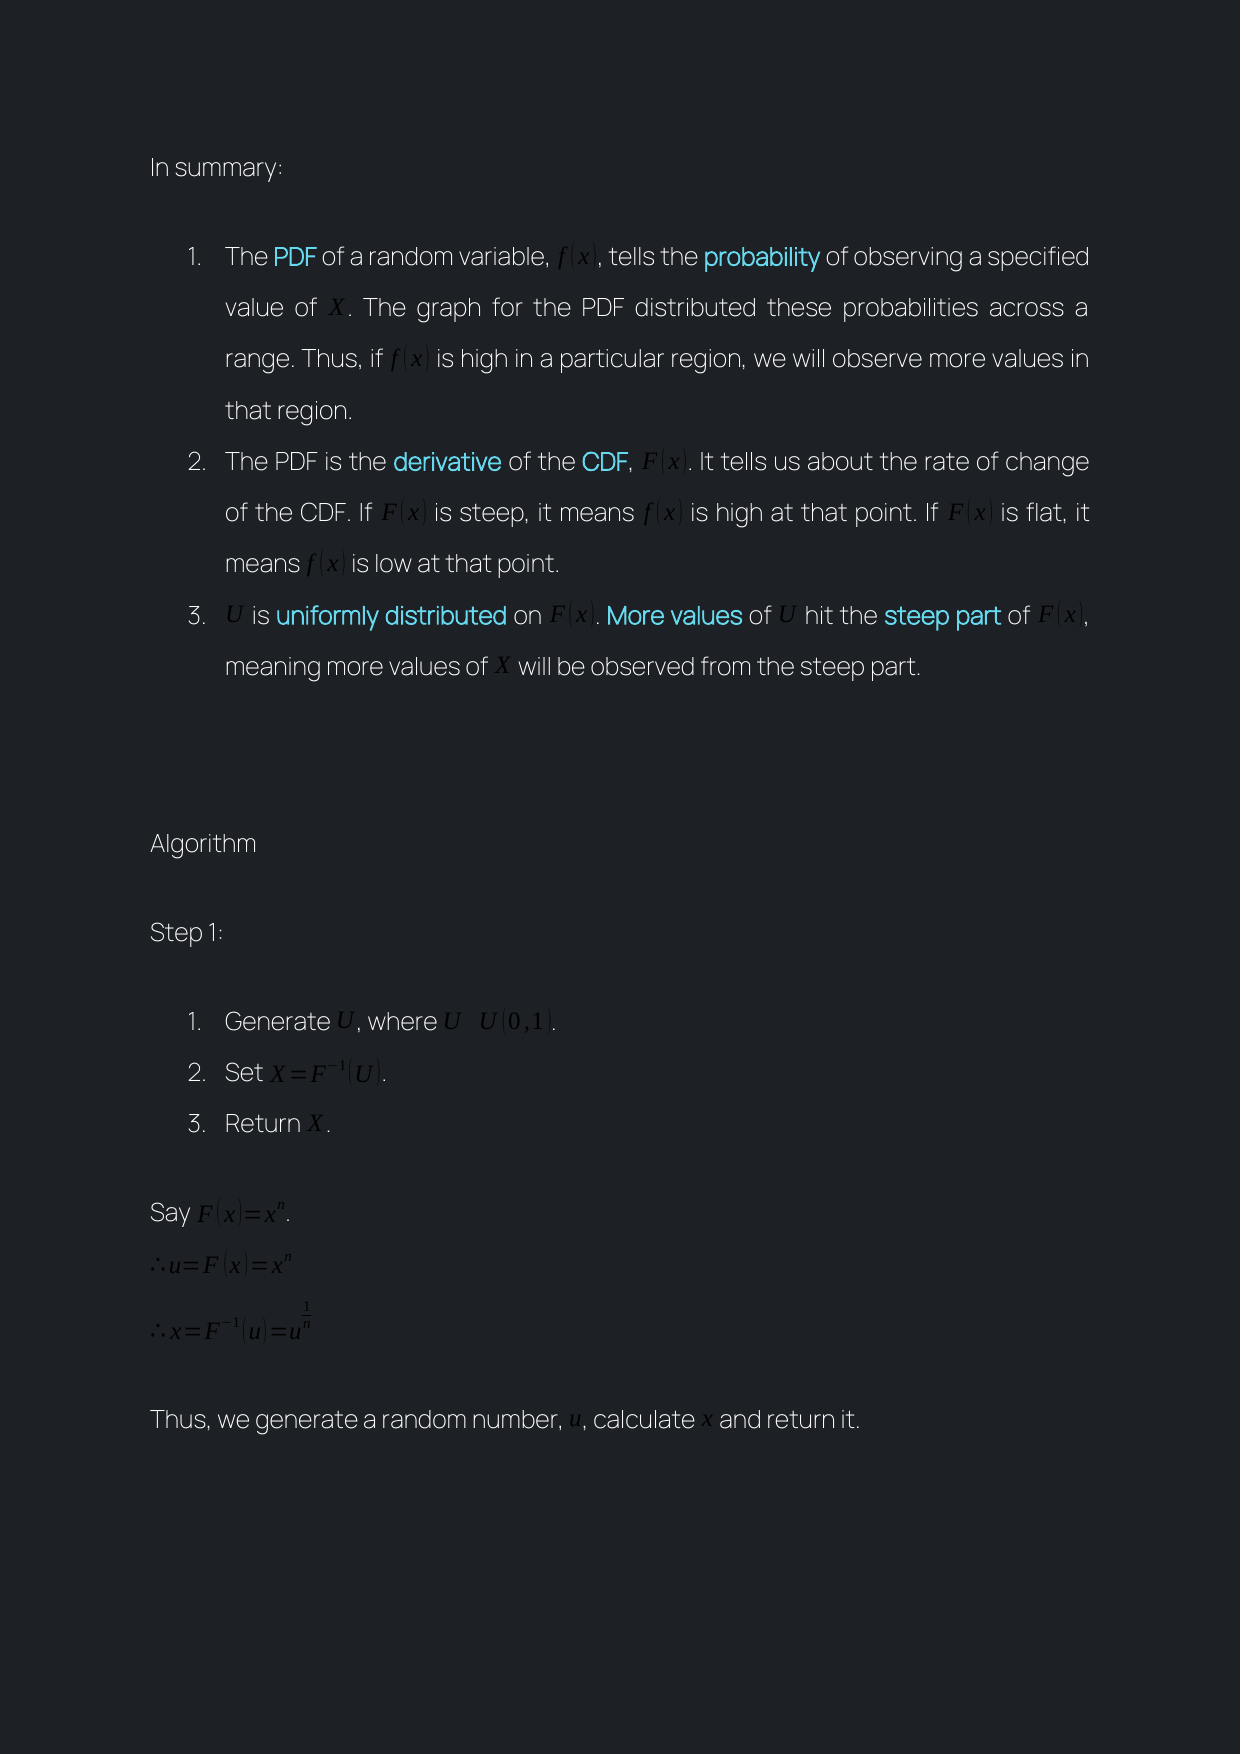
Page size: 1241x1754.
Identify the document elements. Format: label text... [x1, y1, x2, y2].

list Generate , where . [187, 1004, 1090, 1038]
list Return . [187, 1106, 1090, 1140]
list Set . [187, 1055, 1090, 1089]
subtitle Algorithm [150, 826, 1090, 860]
text Step 1: [150, 915, 1090, 949]
list The PDF of a random variable, , tells the probability of observing a specified value of . The graph for the PDF distributed these probabilities across a range. Thus, if is high in a particular region, we will observe more values in that region. [187, 239, 1090, 427]
text Thus, we generate a random number, , calculate and return it. [150, 1402, 1090, 1436]
list The PDF is the derivative of the CDF, . It tells us about the rate of change of the CDF. If is steep, it means is high at that point. If is flat, it means is low at that point. [187, 444, 1090, 580]
text In summary: [150, 150, 1090, 184]
text Say . [150, 1195, 1090, 1229]
list is uniformly distributed on . More values of hit the steep part of , meaning more values of will be observed from the steep part. [187, 597, 1090, 683]
